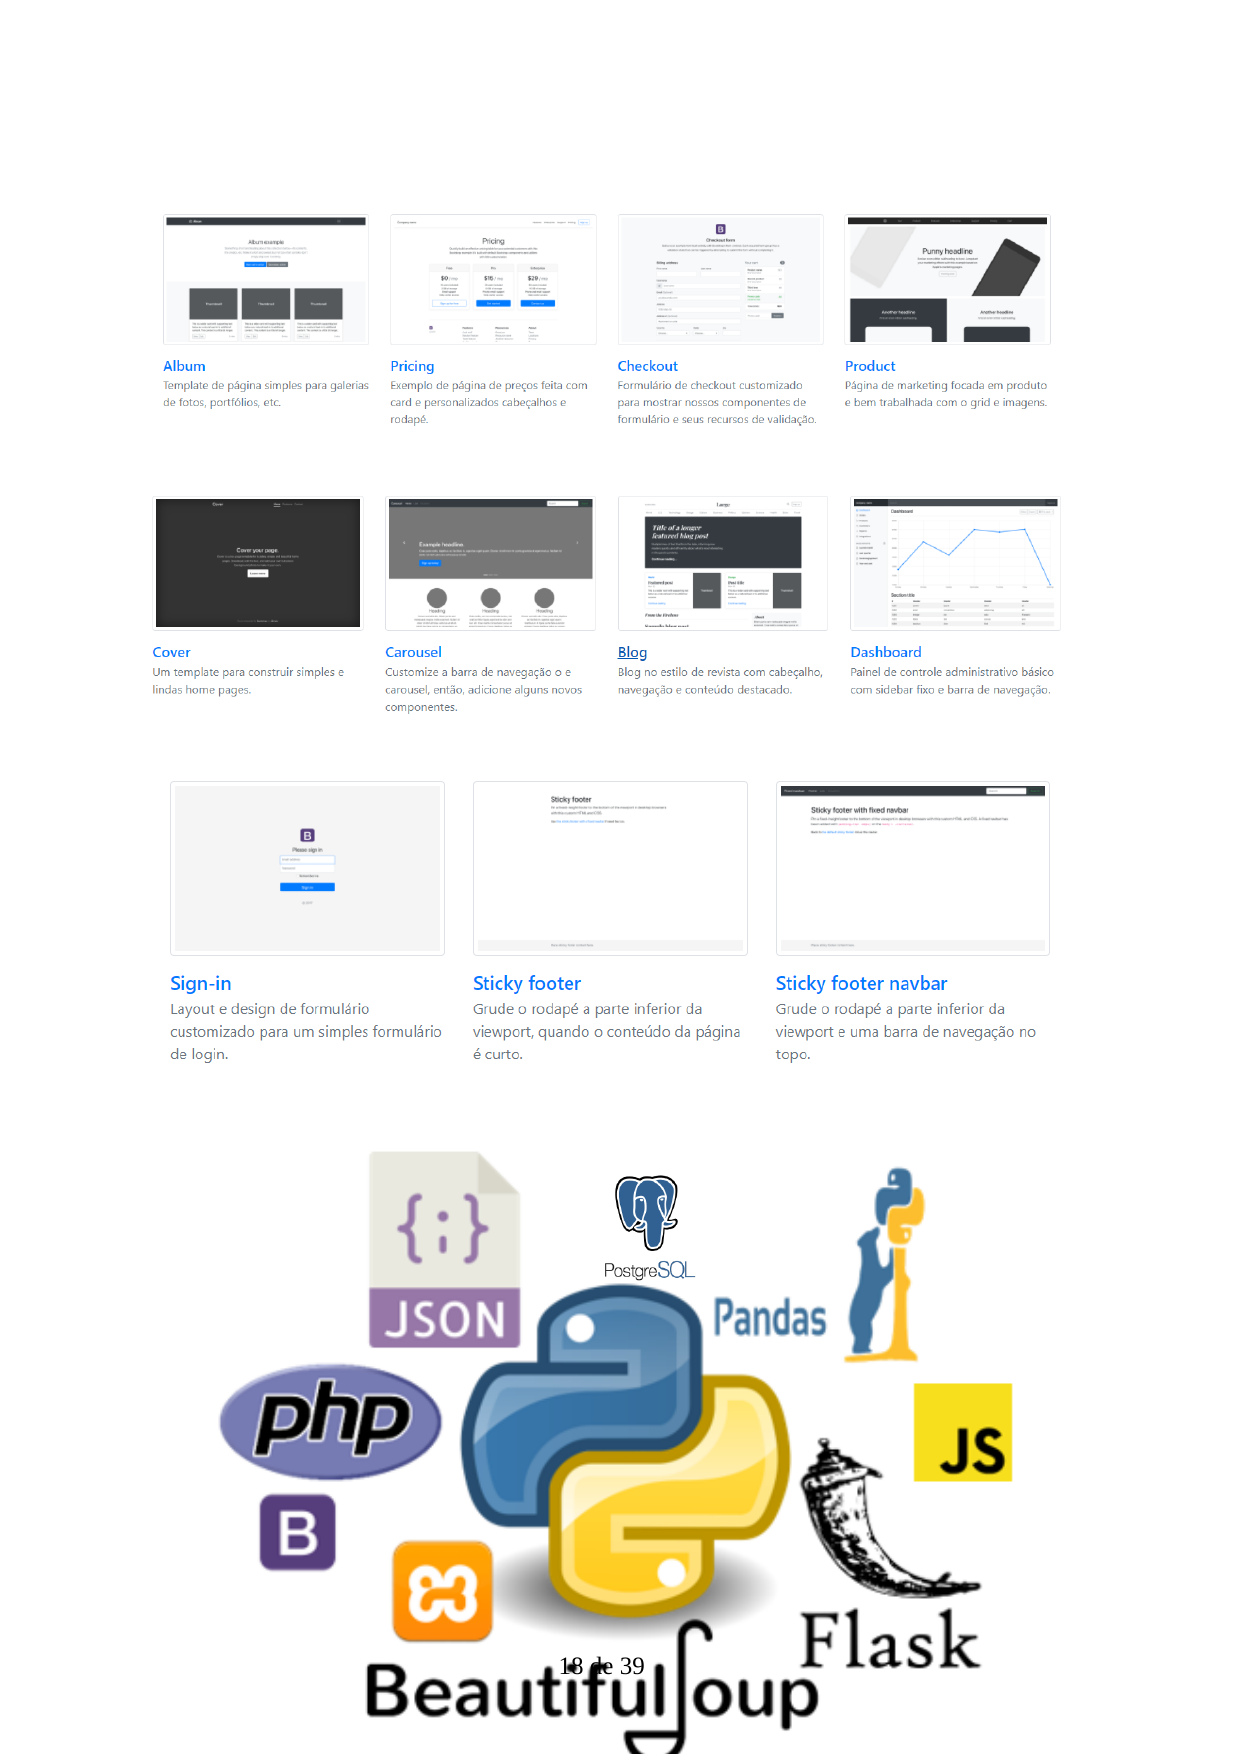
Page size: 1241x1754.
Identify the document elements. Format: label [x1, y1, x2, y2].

picture [147, 757, 1093, 1090]
picture [147, 198, 1076, 440]
picture [104, 1137, 1135, 1754]
picture [131, 472, 1076, 723]
